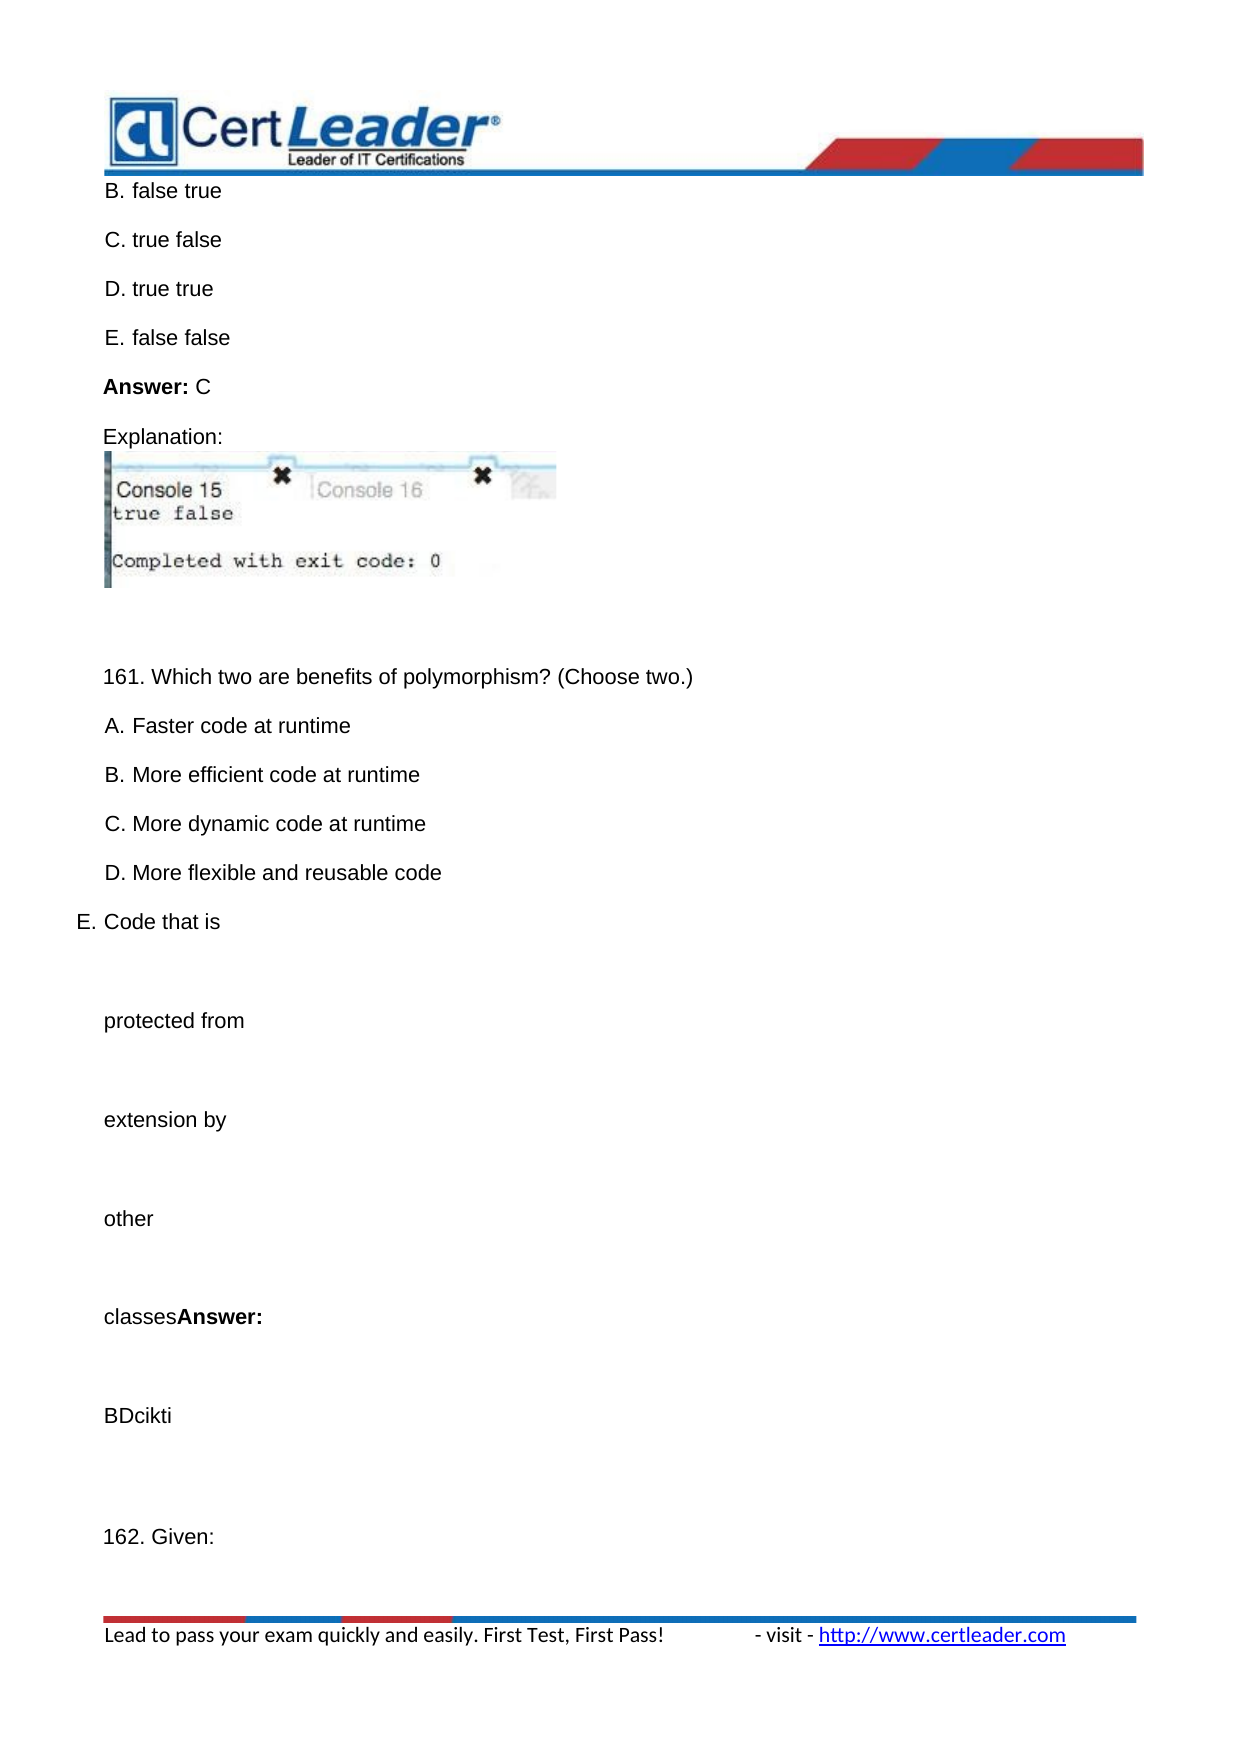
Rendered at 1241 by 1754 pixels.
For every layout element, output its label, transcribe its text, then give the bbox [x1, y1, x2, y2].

list More flexible and reusable code [104, 860, 1136, 885]
list Faster code at runtime [104, 713, 1136, 738]
subtitle Answer: C [103, 374, 1136, 399]
list true false [104, 227, 1136, 252]
list Code that is protected from extension by other classesAnswer: BDcikti [76, 909, 269, 1428]
list false true [104, 178, 1136, 203]
list More dynamic code at runtime [104, 811, 1136, 836]
list More efficient code at runtime [104, 762, 1136, 787]
picture [104, 90, 1144, 176]
list false false [104, 325, 1136, 350]
picture [103, 1616, 1137, 1623]
text Explanation: [103, 424, 1136, 449]
picture [104, 451, 557, 588]
text 162. Given: [103, 1523, 269, 1549]
text 161. Which two are benefits of polymorphism? (Choose two.) [103, 664, 1136, 689]
list true true [104, 276, 1136, 301]
